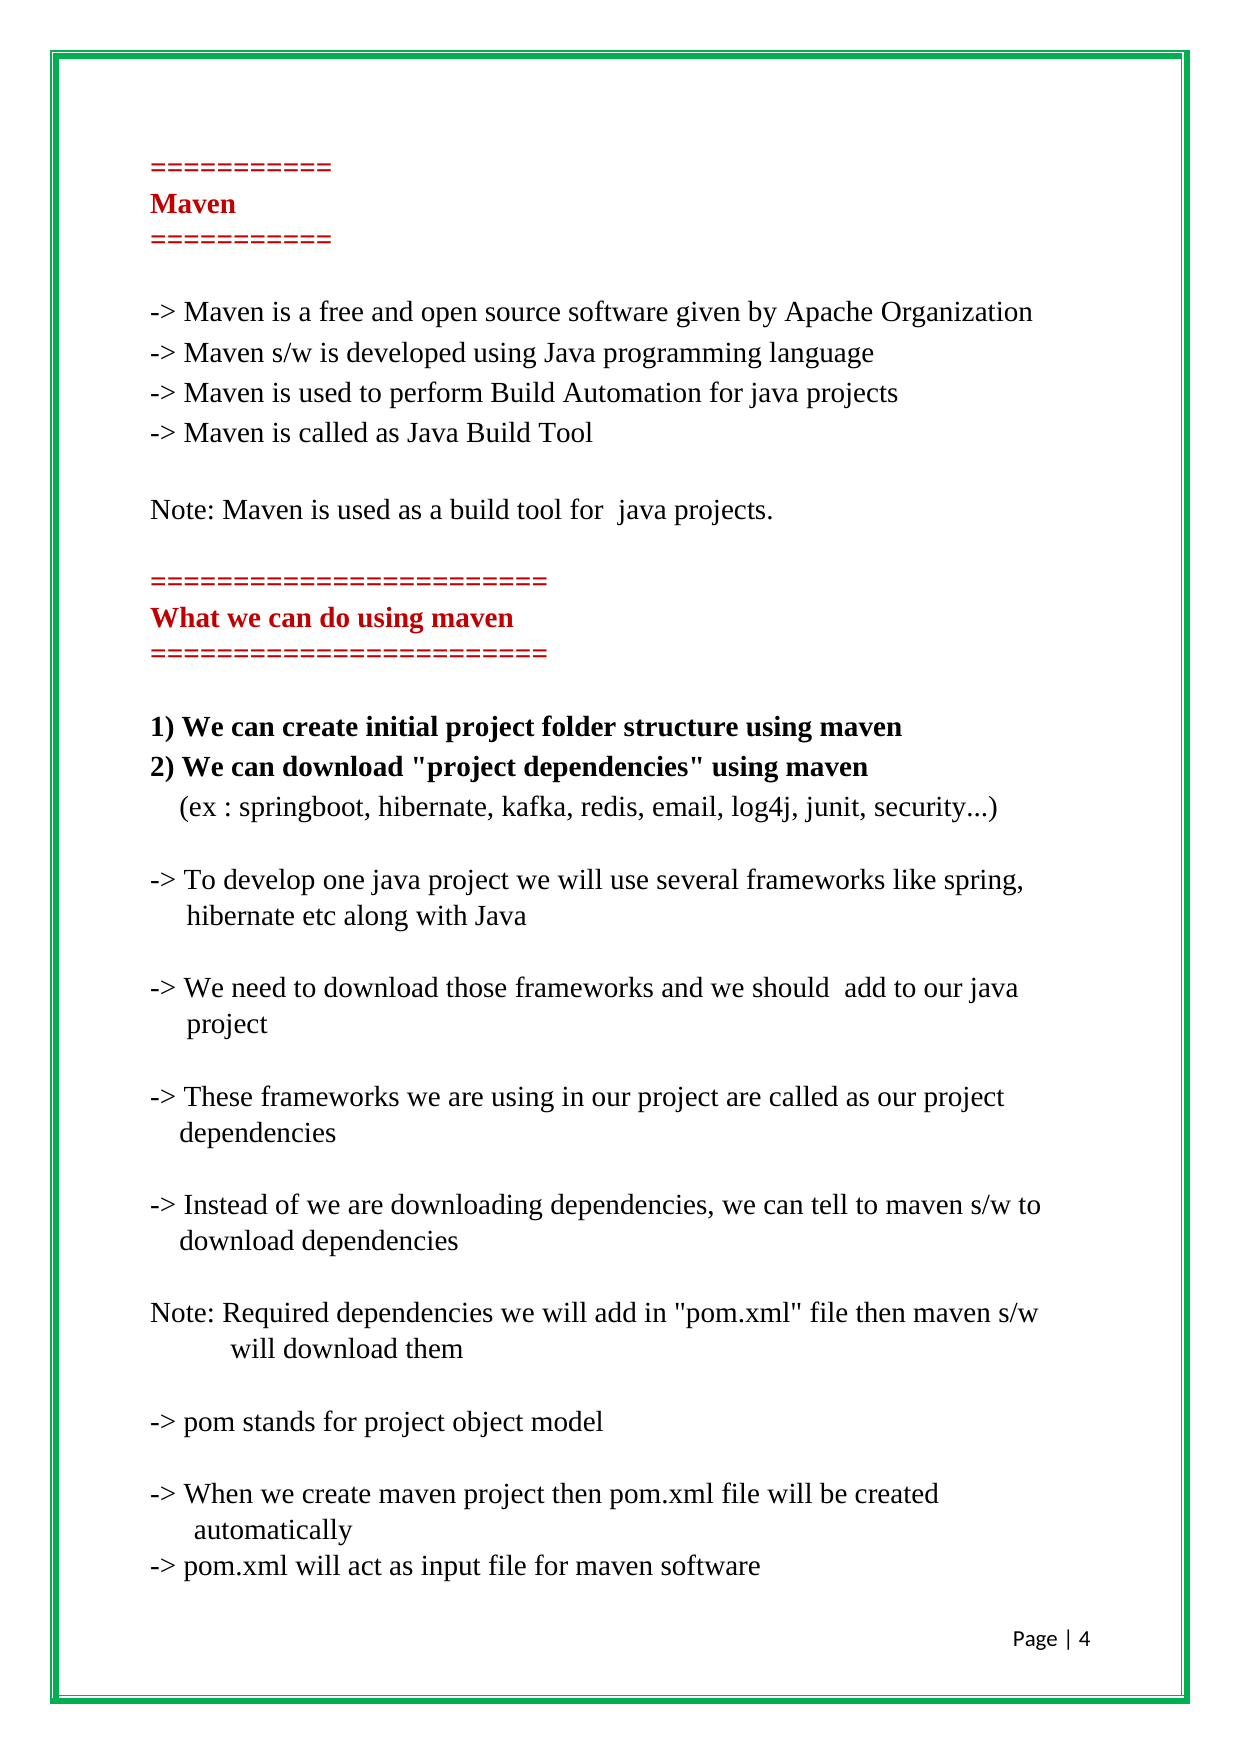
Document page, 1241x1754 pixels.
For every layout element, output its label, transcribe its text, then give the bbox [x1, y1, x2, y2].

text -> Instead of we are downloading dependencies, we can tell to maven s/w to [150, 1187, 1090, 1221]
text (ex : springboot, hibernate, kafka, redis, email, log4j, junit, security...) [150, 789, 1090, 823]
text will download them [150, 1332, 1090, 1365]
text -> Maven s/w is developed using Java programming language [150, 335, 1090, 368]
text =========== [150, 222, 1090, 256]
text ======================== [150, 564, 1090, 598]
text -> We need to download those frameworks and we should add to our java [150, 970, 1090, 1004]
text hibernate etc along with Java [150, 898, 1090, 931]
text ======================== [150, 637, 1090, 670]
text Note: Maven is used as a build tool for java projects. [150, 492, 1090, 526]
text -> Maven is a free and open source software given by Apache Organization [150, 294, 1090, 328]
text download dependencies [150, 1223, 1090, 1257]
text -> These frameworks we are using in our project are called as our project [150, 1079, 1090, 1112]
text -> When we create maven project then pom.xml file will be created [150, 1476, 1090, 1510]
text dependencies [150, 1115, 1090, 1148]
text -> Maven is used to perform Build Automation for java projects [150, 375, 1090, 409]
text -> pom.xml will act as input file for maven software [150, 1548, 1090, 1582]
text -> To develop one java project we will use several frameworks like spring, [150, 862, 1090, 895]
text automatically [150, 1512, 1090, 1546]
text 1) We can create initial project folder structure using maven [150, 709, 1090, 742]
text project [150, 1006, 1090, 1040]
text 2) We can download "project dependencies" using maven [150, 749, 1090, 783]
text Note: Required dependencies we will add in "pom.xml" file then maven s/w [150, 1296, 1090, 1329]
text -> Maven is called as Java Build Tool [150, 416, 1090, 449]
text What we can do using maven [150, 600, 1090, 634]
text Maven [150, 186, 1090, 220]
text -> pom stands for project object model [150, 1404, 1090, 1437]
text =========== [150, 150, 1090, 183]
